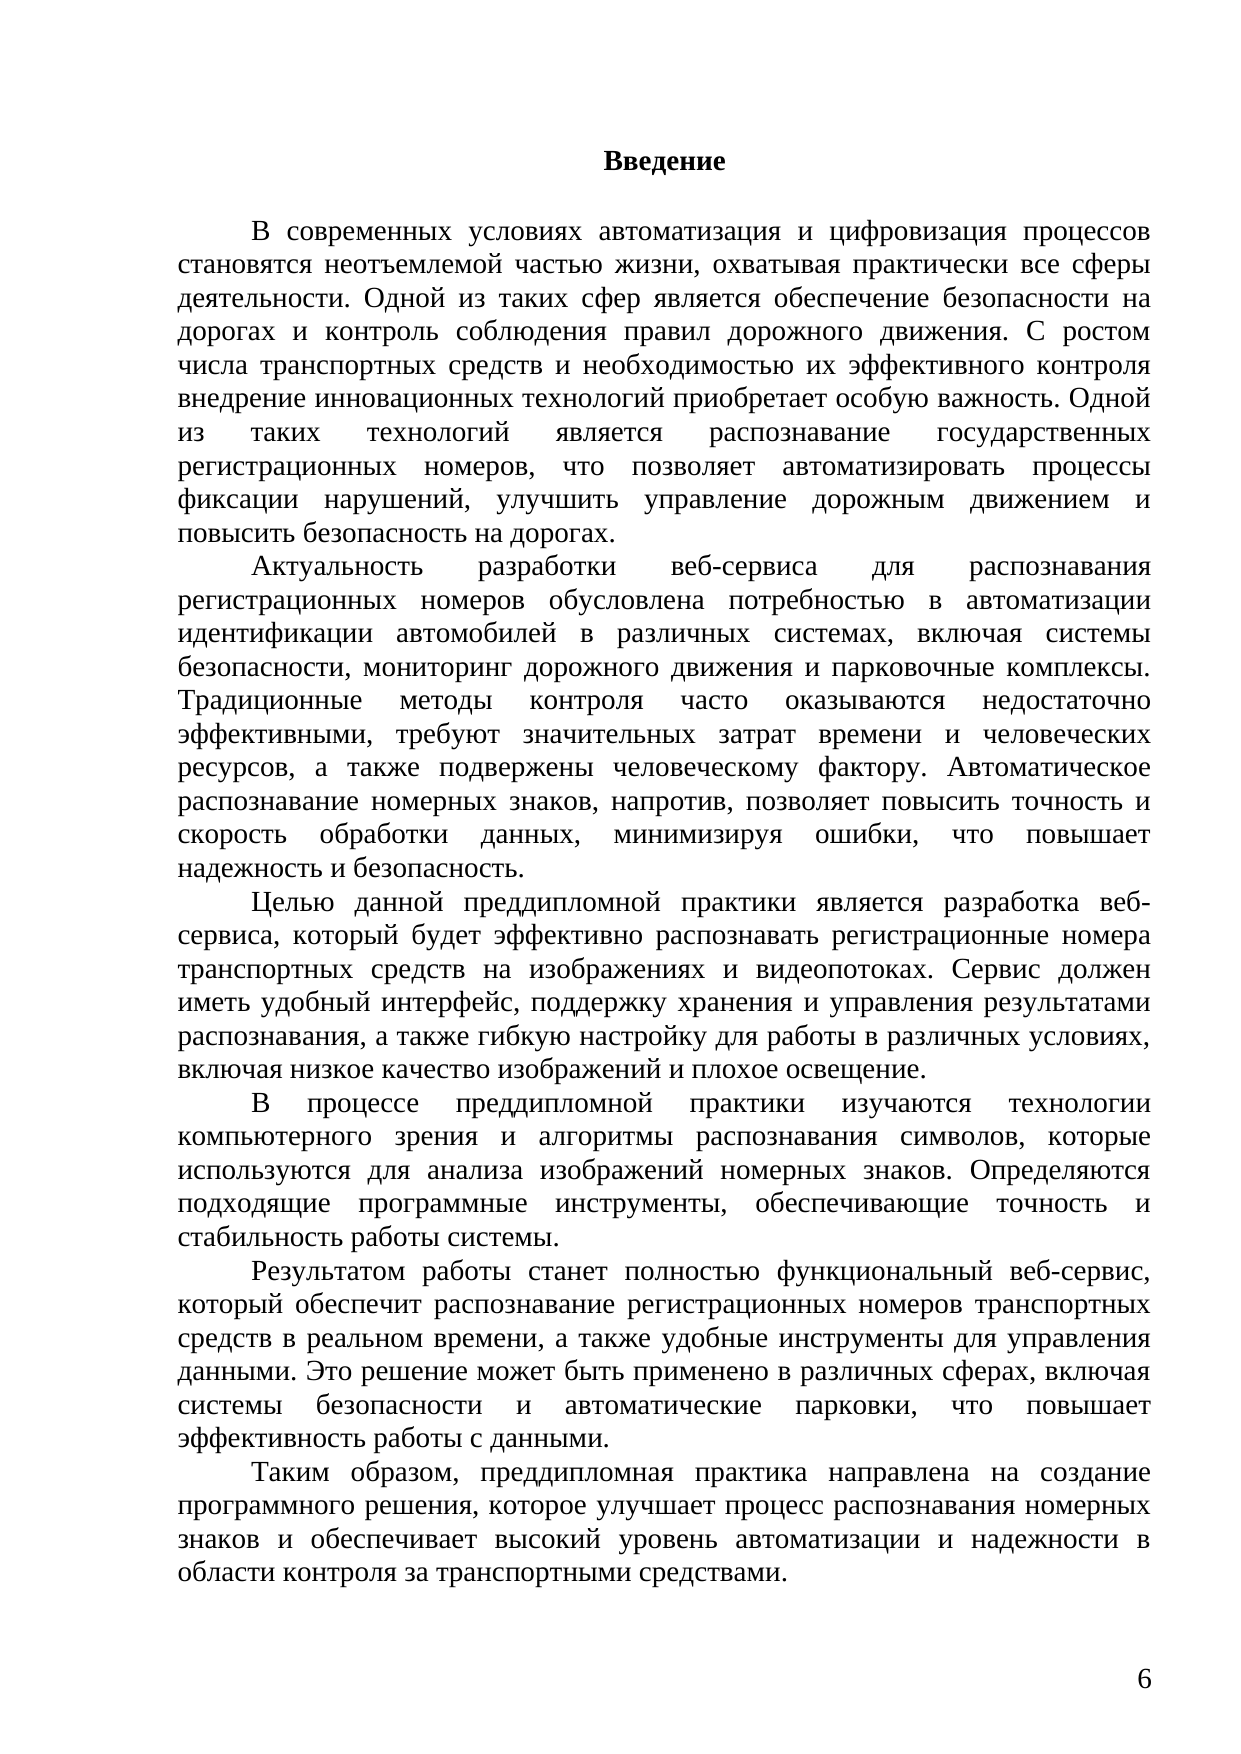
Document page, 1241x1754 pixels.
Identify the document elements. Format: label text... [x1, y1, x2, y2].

subtitle Введение [177, 143, 1152, 177]
text В процессе преддипломной практики изучаются технологии компьютерного зрения и алгоритмы распознавания символов, которые используются для анализа изображений номерных знаков. Определяются подходящие программные инструменты, обеспечивающие точность и стабильность работы системы. [177, 1085, 1152, 1253]
text Результатом работы станет полностью функциональный веб-сервис, который обеспечит распознавание регистрационных номеров транспортных средств в реальном времени, а также удобные инструменты для управления данными. Это решение может быть применено в различных сферах, включая системы безопасности и автоматические парковки, что повышает эффективность работы с данными. [177, 1253, 1152, 1454]
text Целью данной преддипломной практики является разработка веб-сервиса, который будет эффективно распознавать регистрационные номера транспортных средств на изображениях и видеопотоках. Сервис должен иметь удобный интерфейс, поддержку хранения и управления результатами распознавания, а также гибкую настройку для работы в различных условиях, включая низкое качество изображений и плохое освещение. [177, 884, 1152, 1085]
text Таким образом, преддипломная практика направлена на создание программного решения, которое улучшает процесс распознавания номерных знаков и обеспечивает высокий уровень автоматизации и надежности в области контроля за транспортными средствами. [177, 1454, 1152, 1588]
text Актуальность разработки веб-сервиса для распознавания регистрационных номеров обусловлена потребностью в автоматизации идентификации автомобилей в различных системах, включая системы безопасности, мониторинг дорожного движения и парковочные комплексы. Традиционные методы контроля часто оказываются недостаточно эффективными, требуют значительных затрат времени и человеческих ресурсов, а также подвержены человеческому фактору. Автоматическое распознавание номерных знаков, напротив, позволяет повысить точность и скорость обработки данных, минимизируя ошибки, что повышает надежность и безопасность. [177, 548, 1152, 884]
text В современных условиях автоматизация и цифровизация процессов становятся неотъемлемой частью жизни, охватывая практически все сферы деятельности. Одной из таких сфер является обеспечение безопасности на дорогах и контроль соблюдения правил дорожного движения. С ростом числа транспортных средств и необходимостью их эффективного контроля внедрение инновационных технологий приобретает особую важность. Одной из таких технологий является распознавание государственных регистрационных номеров, что позволяет автоматизировать процессы фиксации нарушений, улучшить управление дорожным движением и повысить безопасность на дорогах. [177, 213, 1152, 548]
